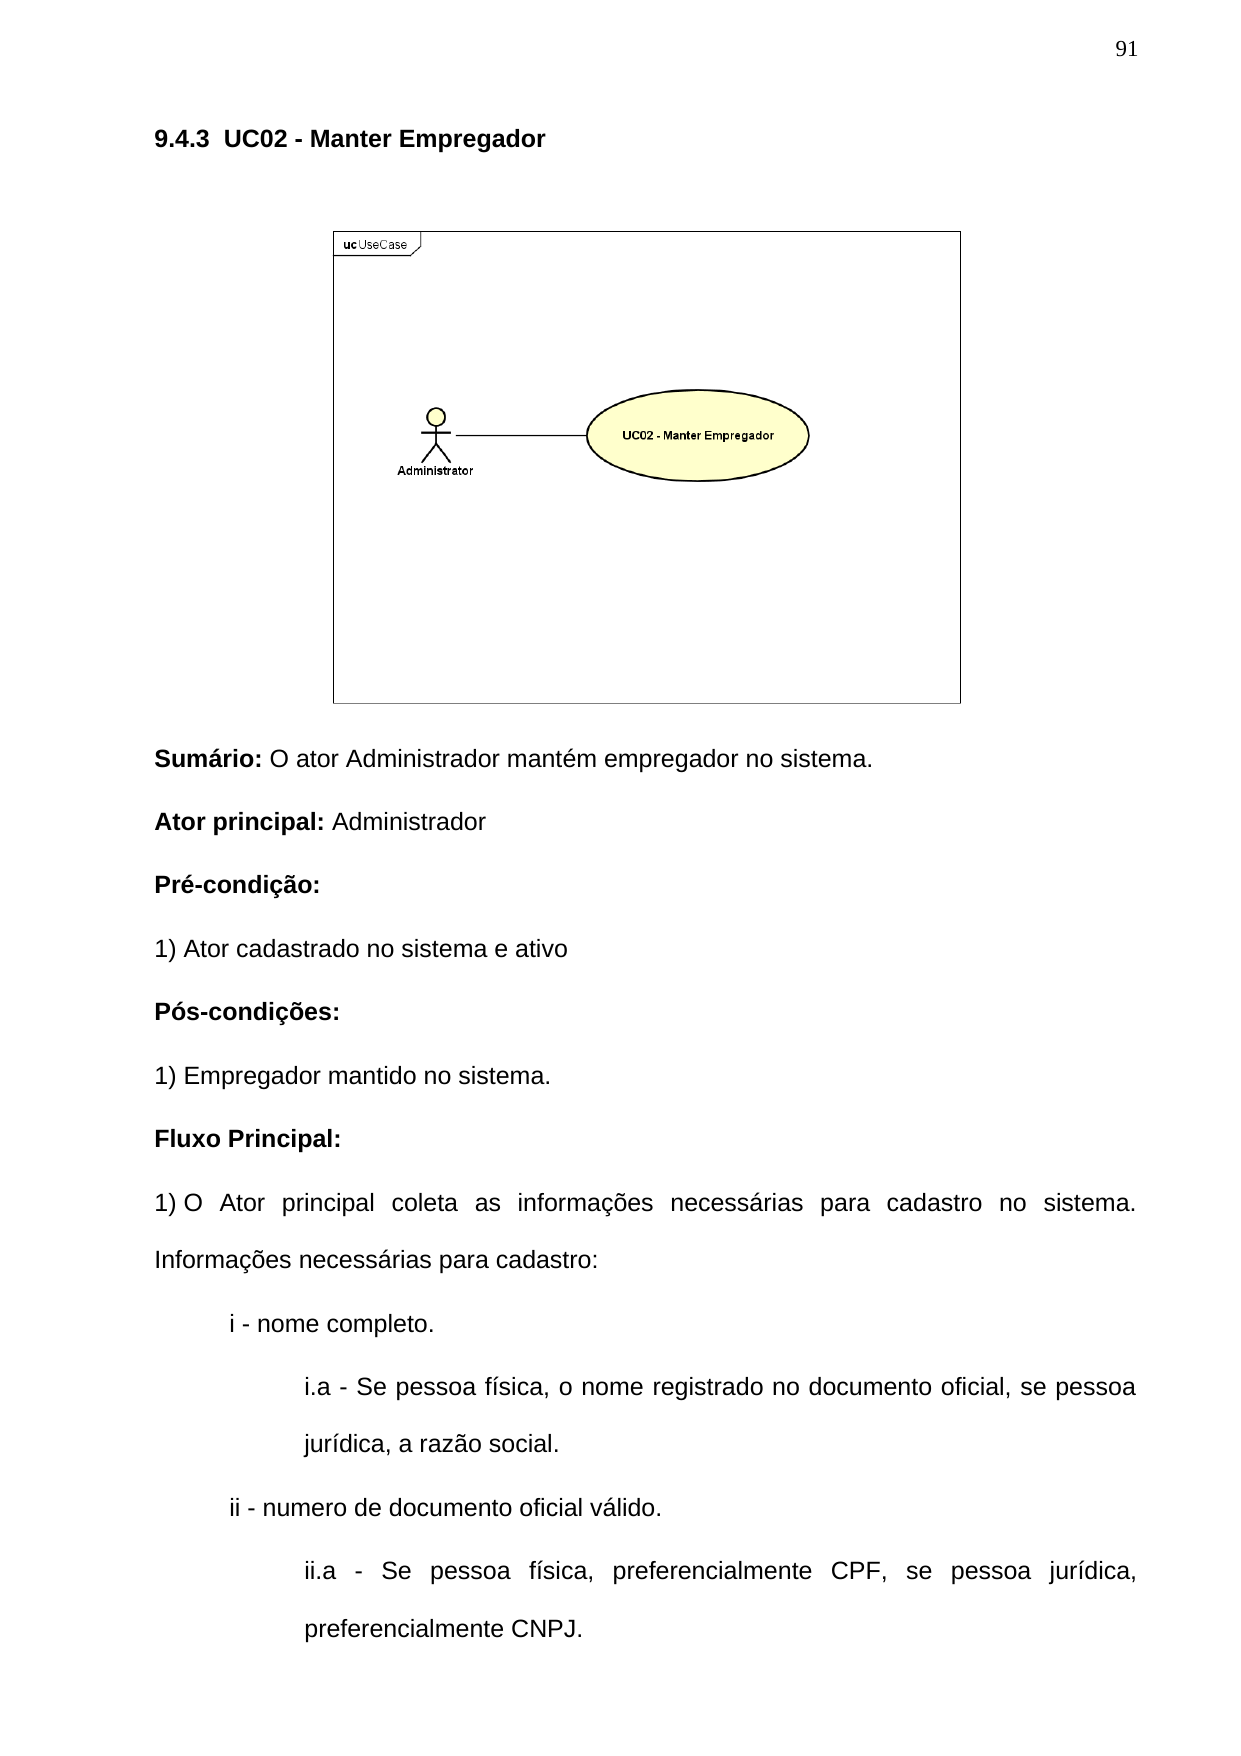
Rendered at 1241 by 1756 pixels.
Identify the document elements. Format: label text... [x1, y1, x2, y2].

list Empregador mantido no sistema. [154, 1061, 1138, 1089]
text i - nome completo. [154, 1308, 1138, 1337]
text ii.a - Se pessoa física, preferencialmente CPF, se pessoa jurídica, preferencialmente CNPJ. [304, 1556, 1138, 1643]
text i.a - Se pessoa física, o nome registrado no documento oficial, se pessoa jurídica, a razão social. [304, 1372, 1138, 1458]
text Ator principal: Administrador [154, 807, 1138, 836]
text Fluxo Principal: [154, 1124, 1138, 1153]
text ii - numero de documento oficial válido. [154, 1493, 1138, 1522]
subtitle 9.4.3 UC02 - Manter Empregador [154, 124, 1138, 153]
text Pré-condição: [154, 870, 1138, 899]
text Sumário: O ator Administrador mantém empregador no sistema. [154, 743, 1138, 772]
list Ator cadastrado no sistema e ativo [154, 934, 1138, 963]
text Pós-condições: [154, 997, 1138, 1026]
list O Ator principal coleta as informações necessárias para cadastro no sistema. Informações necessárias para cadastro: [154, 1188, 1138, 1274]
picture [323, 222, 970, 712]
